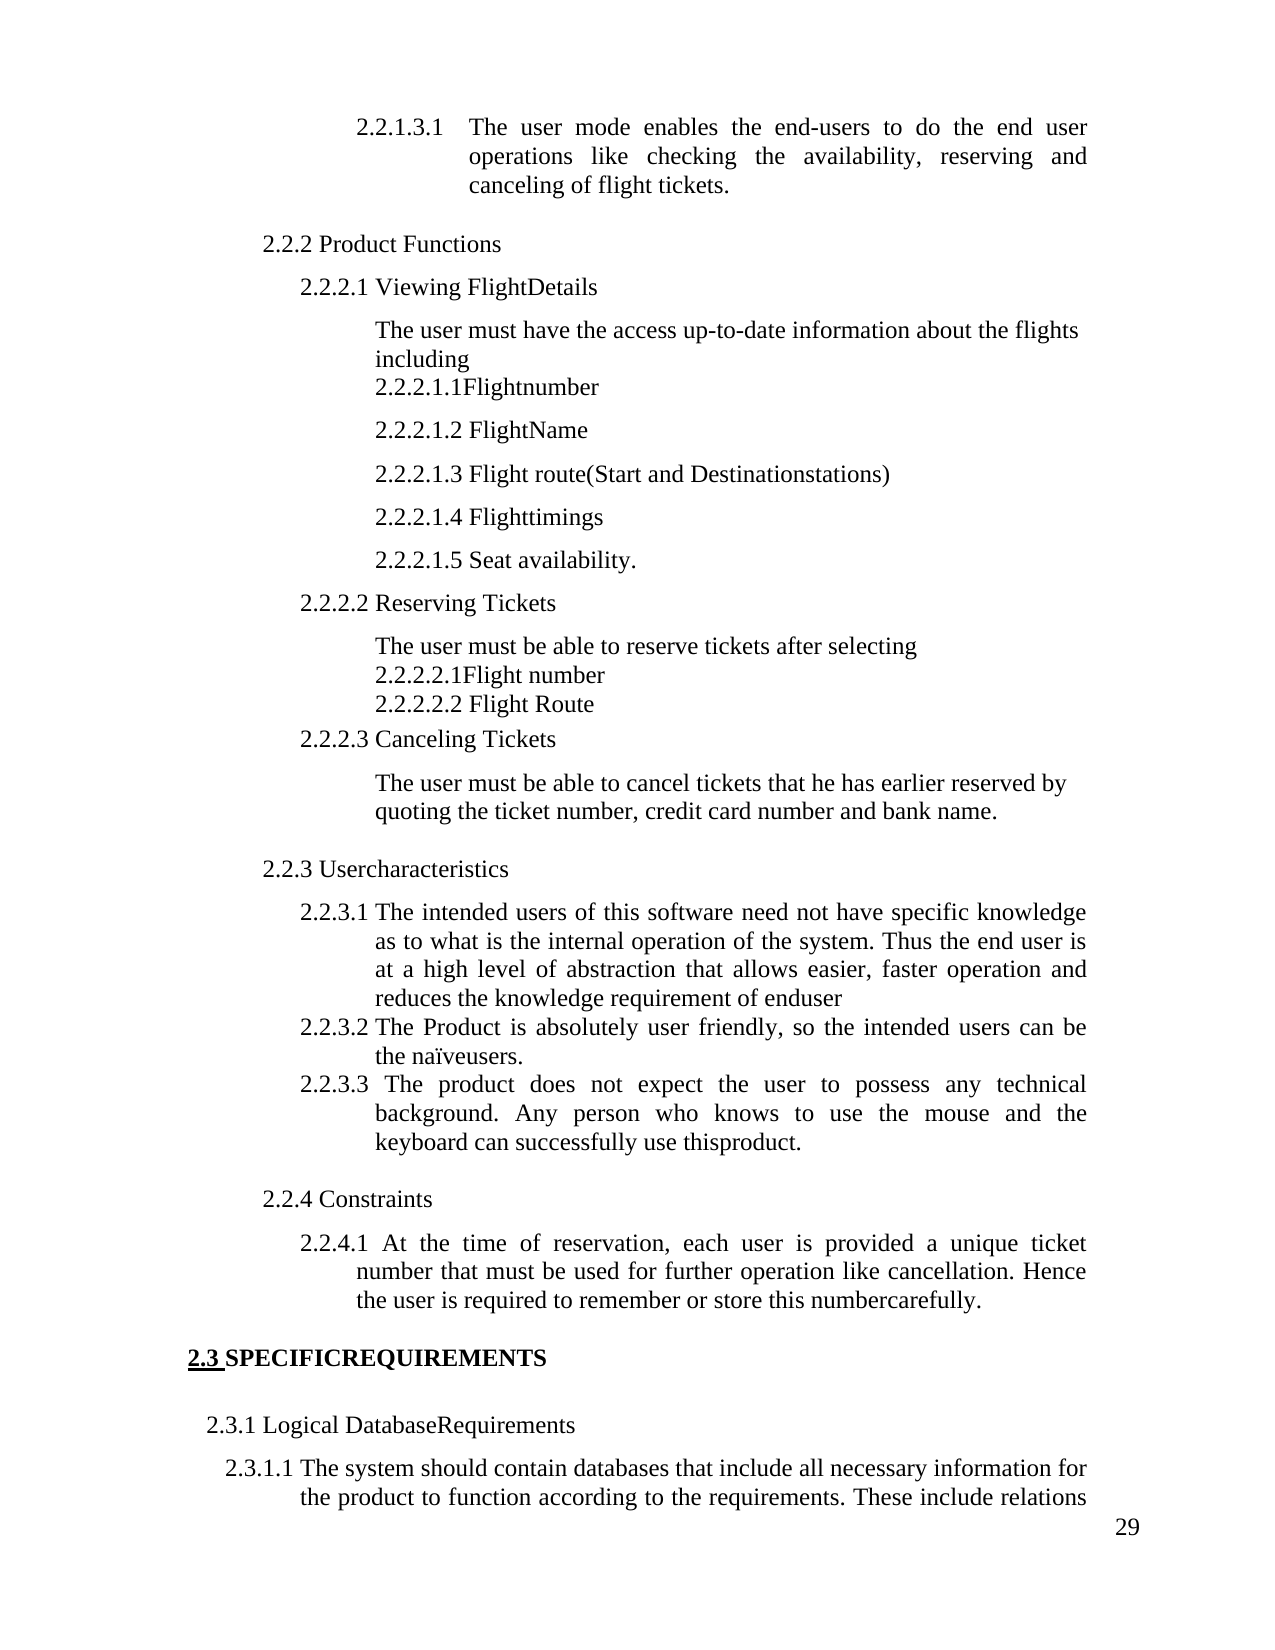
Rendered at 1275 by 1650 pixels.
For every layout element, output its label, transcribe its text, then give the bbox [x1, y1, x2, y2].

list At the time of reservation, each user is provided a unique ticket number that must be used for further operation like cancellation. Hence the user is required to remember or store this numbercarefully. [300, 1228, 1088, 1314]
list The product does not expect the user to possess any technical background. Any person who knows to use the mouse and the keyboard can successfully use thisproduct. [300, 1069, 1088, 1156]
list Logical DatabaseRequirements [206, 1410, 1139, 1438]
text 2.2.2.2.2 Flight Route [375, 689, 1139, 717]
list Constraints [262, 1184, 1139, 1213]
text The user must be able to cancel tickets that he has earlier reserved by quoting the ticket number, credit card number and bank name. [375, 768, 1139, 825]
list The Product is absolutely user friendly, so the intended users can be the naïveusers. [300, 1012, 1088, 1069]
list Canceling Tickets [300, 724, 1139, 753]
subtitle SPECIFICREQUIREMENTS [187, 1343, 1139, 1372]
list Viewing FlightDetails [300, 272, 1139, 301]
list Flighttimings [375, 502, 1139, 531]
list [225, 1453, 1088, 1510]
list The intended users of this software need not have specific knowledge as to what is the internal operation of the system. Thus the end user is at a high level of abstraction that allows easier, faster operation and reduces the knowledge requirement of enduser [300, 897, 1088, 1012]
list Usercharacteristics [262, 854, 1139, 883]
list The user mode enables the end-users to do the end user operations like checking the availability, reserving and canceling of flight tickets. [356, 112, 1088, 199]
list Reserving Tickets [300, 588, 1139, 617]
text The user must have the access up-to-date information about the flights including [375, 315, 1139, 372]
list Product Functions [262, 229, 1139, 257]
list Seat availability. [375, 545, 1139, 574]
list Flightnumber [375, 372, 1139, 401]
list FlightName [375, 416, 1139, 444]
text The user must be able to reserve tickets after selecting 2.2.2.2.1Flight number [375, 631, 919, 689]
list Flight route(Start and Destinationstations) [375, 459, 1139, 487]
